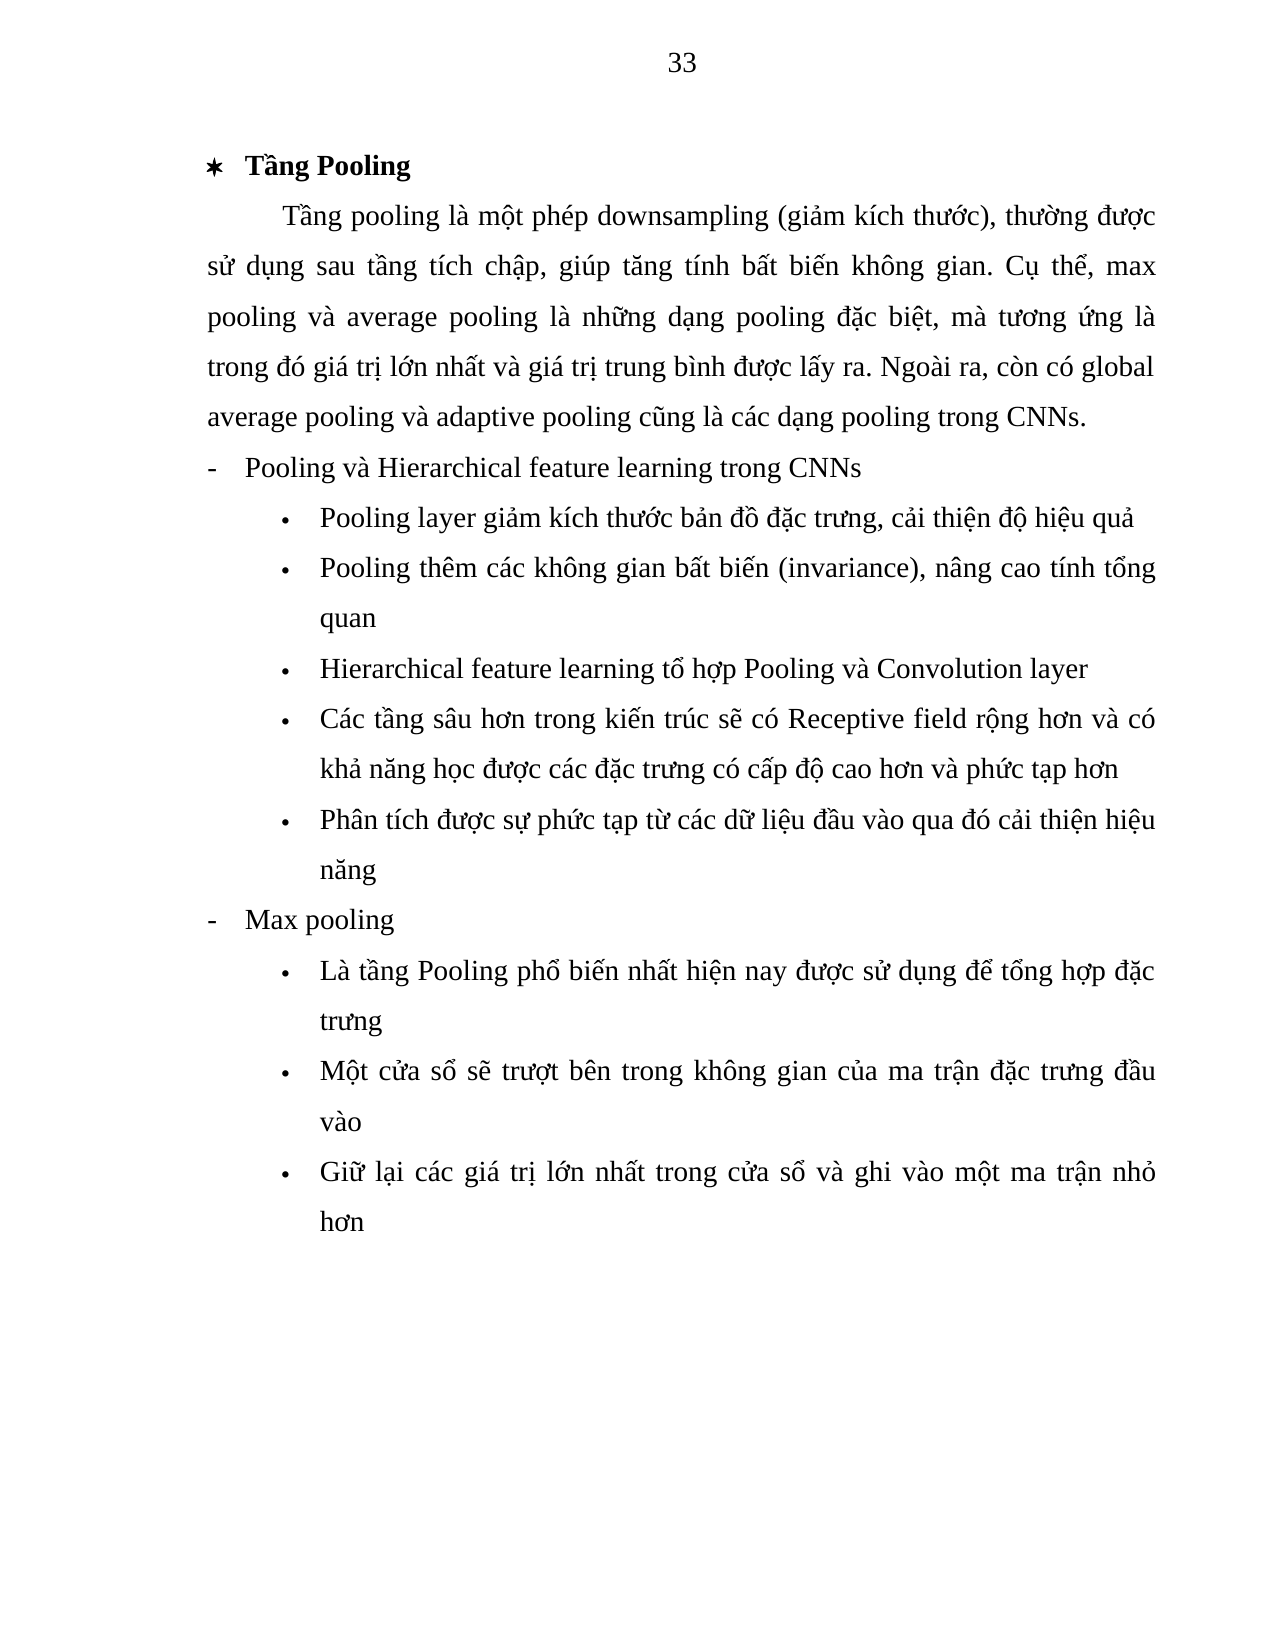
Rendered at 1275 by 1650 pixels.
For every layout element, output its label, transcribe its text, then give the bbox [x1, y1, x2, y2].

list Pooling layer giảm kích thước bản đồ đặc trưng, cải thiện độ hiệu quả [282, 500, 1157, 533]
list Là tầng Pooling phổ biến nhất hiện nay được sử dụng để tổng hợp đặc trưng [282, 953, 1157, 1037]
list Pooling thêm các không gian bất biến (invariance), nâng cao tính tổng quan [282, 550, 1157, 634]
list Các tầng sâu hơn trong kiến trúc sẽ có Receptive field rộng hơn và có khả năng học được các đặc trưng có cấp độ cao hơn và phức tạp hơn [282, 701, 1157, 785]
list Pooling và Hierarchical feature learning trong CNNs [207, 450, 1157, 483]
list Phân tích được sự phức tạp từ các dữ liệu đầu vào qua đó cải thiện hiệu năng [282, 802, 1157, 886]
list Tầng Pooling [207, 148, 1157, 181]
list Hierarchical feature learning tổ hợp Pooling và Convolution layer [282, 651, 1157, 684]
text Tầng pooling là một phép downsampling (giảm kích thước), thường được sử dụng sau tầng tích chập, giúp tăng tính bất biến không gian. Cụ thể, max pooling và average pooling là những dạng pooling đặc biệt, mà tương ứng là trong đó giá trị lớn nhất và giá trị trung bình được lấy ra. Ngoài ra, còn có global average pooling và adaptive pooling cũng là các dạng pooling trong CNNs. [207, 198, 1157, 433]
list Một cửa sổ sẽ trượt bên trong không gian của ma trận đặc trưng đầu vào [282, 1053, 1157, 1137]
list Max pooling [207, 902, 1157, 936]
list Giữ lại các giá trị lớn nhất trong cửa sổ và ghi vào một ma trận nhỏ hơn [282, 1154, 1157, 1238]
